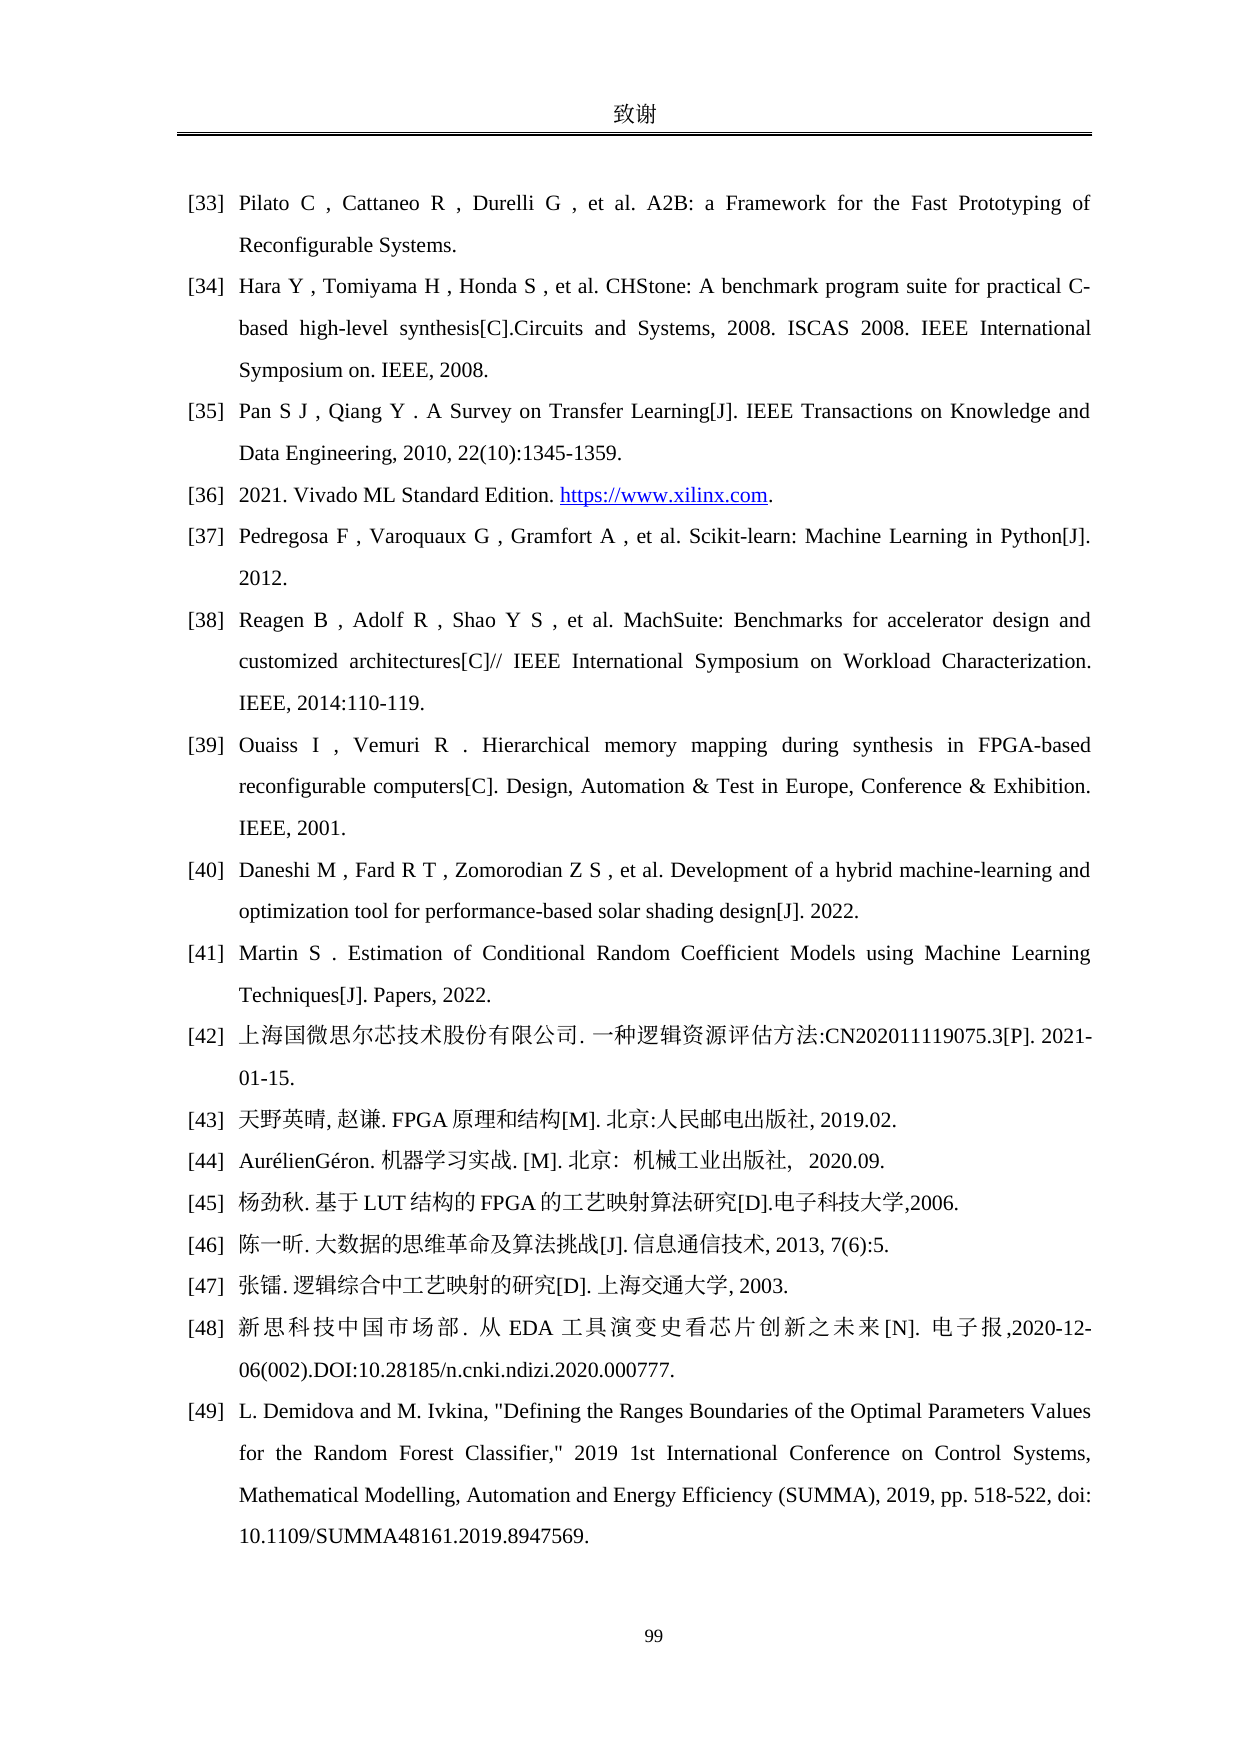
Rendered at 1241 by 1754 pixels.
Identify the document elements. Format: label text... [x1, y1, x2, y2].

text Ouaiss I , Vemuri R . Hierarchical memory mapping during synthesis in FPGA-based reconfigurable computers[C]. Design, Automation & Test in Europe, Conference & Exhibition. IEEE, 2001. [188, 719, 1092, 844]
text Martin S . Estimation of Conditional Random Coefficient Models using Machine Learning Techniques[J]. Papers, 2022. [188, 927, 1092, 1011]
text 天野英晴, 赵谦. FPGA原理和结构[M]. 北京:人民邮电出版社, 2019.02. [188, 1094, 1092, 1136]
text 上海国微思尔芯技术股份有限公司. 一种逻辑资源评估方法:CN202011119075.3[P]. 2021-01-15. [188, 1011, 1092, 1094]
text Pan S J , Qiang Y . A Survey on Transfer Learning[J]. IEEE Transactions on Knowledge and Data Engineering, 2010, 22(10):1345-1359. [188, 386, 1092, 469]
text Hara Y , Tomiyama H , Honda S , et al. CHStone: A benchmark program suite for practical C-based high-level synthesis[C].Circuits and Systems, 2008. ISCAS 2008. IEEE International Symposium on. IEEE, 2008. [188, 261, 1092, 386]
text 新思科技中国市场部. 从EDA工具演变史看芯片创新之未来[N]. 电子报,2020-12-06(002).DOI:10.28185/n.cnki.ndizi.2020.000777. [188, 1302, 1092, 1386]
text Daneshi M , Fard R T , Zomorodian Z S , et al. Development of a hybrid machine-learning and optimization tool for performance-based solar shading design[J]. 2022. [188, 844, 1092, 927]
text Pilato C , Cattaneo R , Durelli G , et al. A2B: a Framework for the Fast Prototyping of Reconfigurable Systems. [188, 177, 1092, 261]
text 2021. Vivado ML Standard Edition. https://www.xilinx.com. [188, 469, 1092, 511]
text 杨劲秋. 基于LUT结构的FPGA的工艺映射算法研究[D].电子科技大学,2006. [188, 1177, 1092, 1219]
text Pedregosa F , Varoquaux G , Gramfort A , et al. Scikit-learn: Machine Learning in Python[J]. 2012. [188, 511, 1092, 594]
text 陈一昕. 大数据的思维革命及算法挑战[J]. 信息通信技术, 2013, 7(6):5. [188, 1219, 1092, 1261]
text AurélienGéron. 机器学习实战. [M]. 北京：机械工业出版社，2020.09. [188, 1136, 1092, 1177]
text Reagen B , Adolf R , Shao Y S , et al. MachSuite: Benchmarks for accelerator design and customized architectures[C]// IEEE International Symposium on Workload Characterization. IEEE, 2014:110-119. [188, 594, 1092, 719]
text L. Demidova and M. Ivkina, "Defining the Ranges Boundaries of the Optimal Parameters Values for the Random Forest Classifier," 2019 1st International Conference on Control Systems, Mathematical Modelling, Automation and Energy Efficiency (SUMMA), 2019, pp. 518-522, doi: 10.1109/SUMMA48161.2019.8947569. [188, 1386, 1092, 1552]
text 张镭. 逻辑综合中工艺映射的研究[D]. 上海交通大学, 2003. [188, 1261, 1092, 1302]
